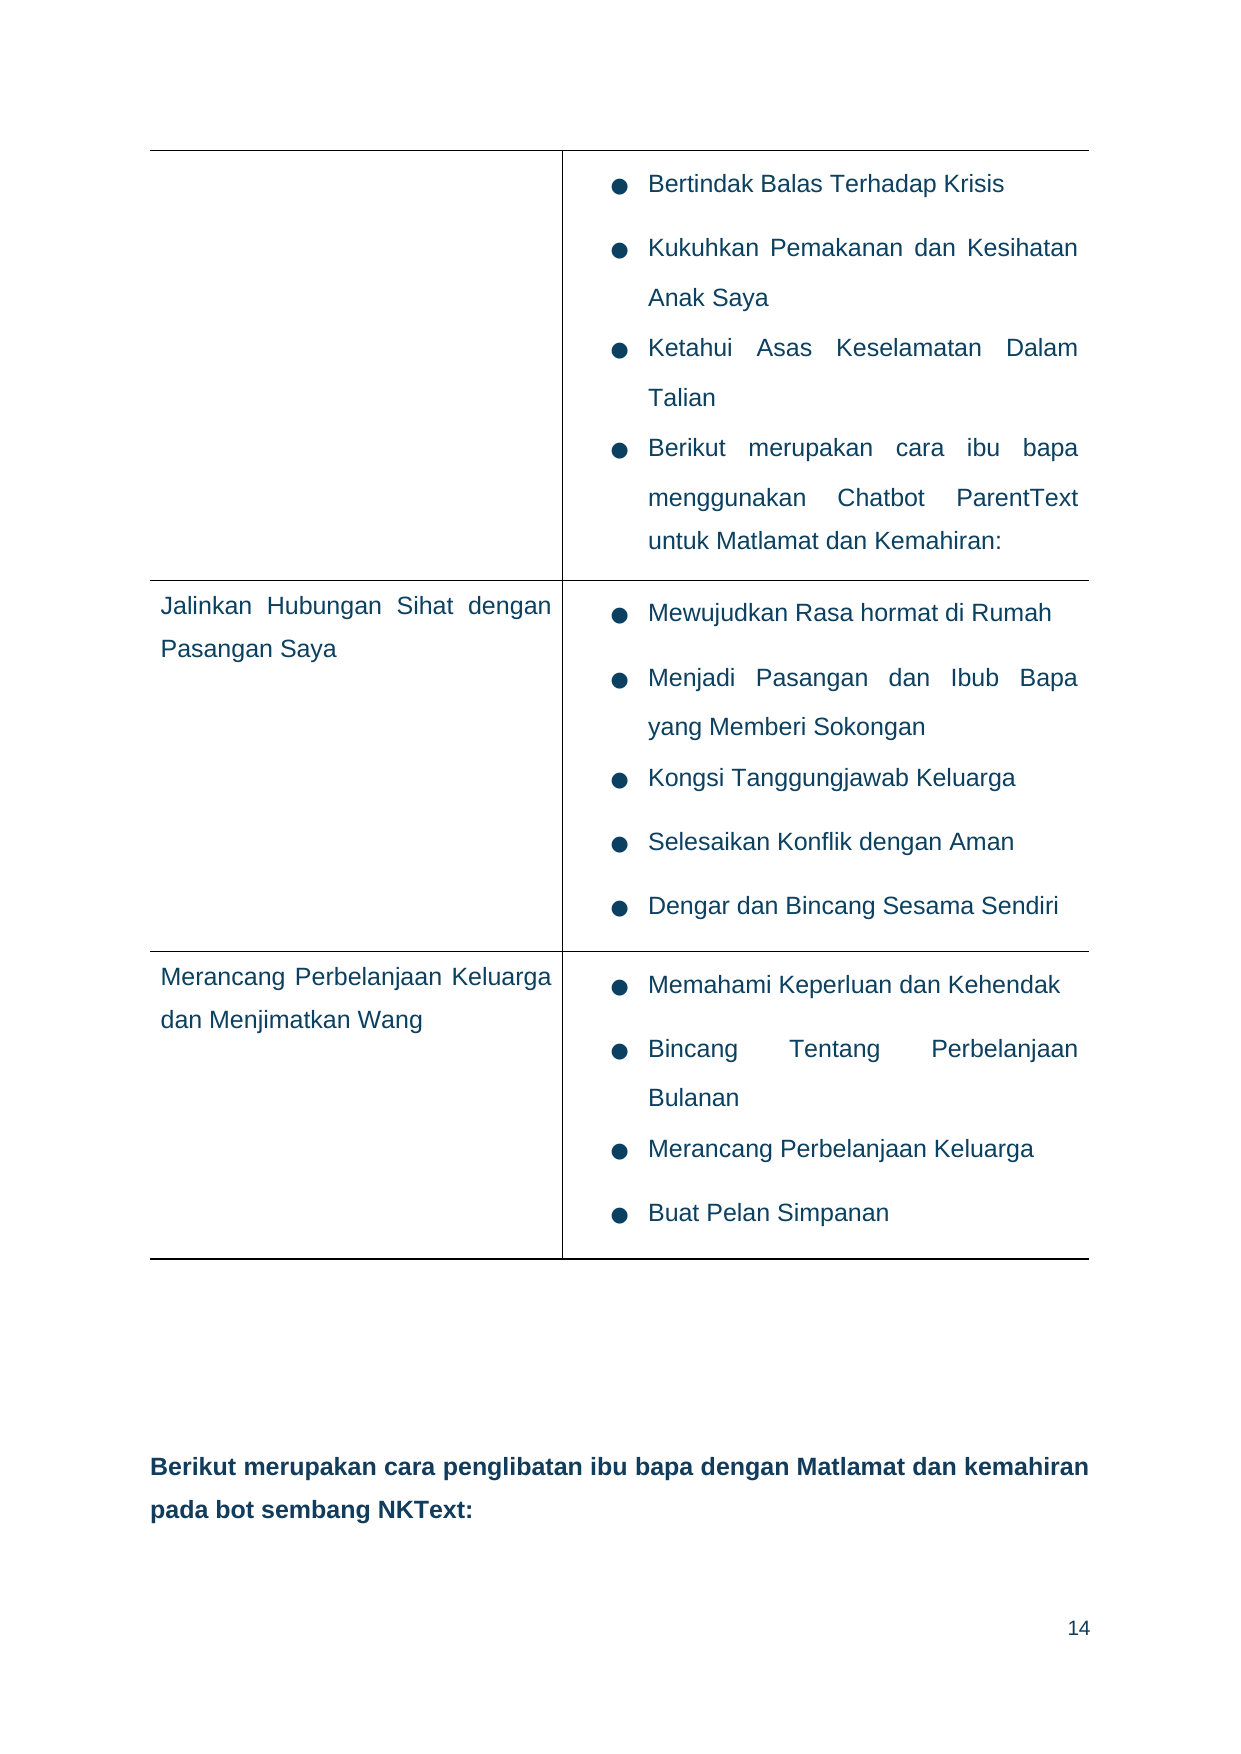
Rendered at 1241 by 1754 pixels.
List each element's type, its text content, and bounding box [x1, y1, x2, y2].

table_cell Jalinkan Hubungan Sihat dengan Pasangan Saya [150, 581, 562, 951]
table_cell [563, 151, 1089, 579]
table_cell Memahami Keperluan dan Kehendak Bincang Tentang Perbelanjaan Bulanan Merancang Perbelanjaan Keluarga Buat Pelan Simpanan [563, 952, 1089, 1258]
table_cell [150, 151, 562, 579]
table_cell Mewujudkan Rasa hormat di Rumah Menjadi Pasangan dan Ibub Bapa yang Memberi Sokongan Kongsi Tanggungjawab Keluarga Selesaikan Konflik dengan Aman Dengar dan Bincang Sesama Sendiri [563, 581, 1089, 951]
text Berikut merupakan cara penglibatan ibu bapa dengan Matlamat dan kemahiran pada bot sembang NKText: [150, 1452, 1090, 1524]
table_cell Merancang Perbelanjaan Keluarga dan Menjimatkan Wang [150, 952, 562, 1258]
